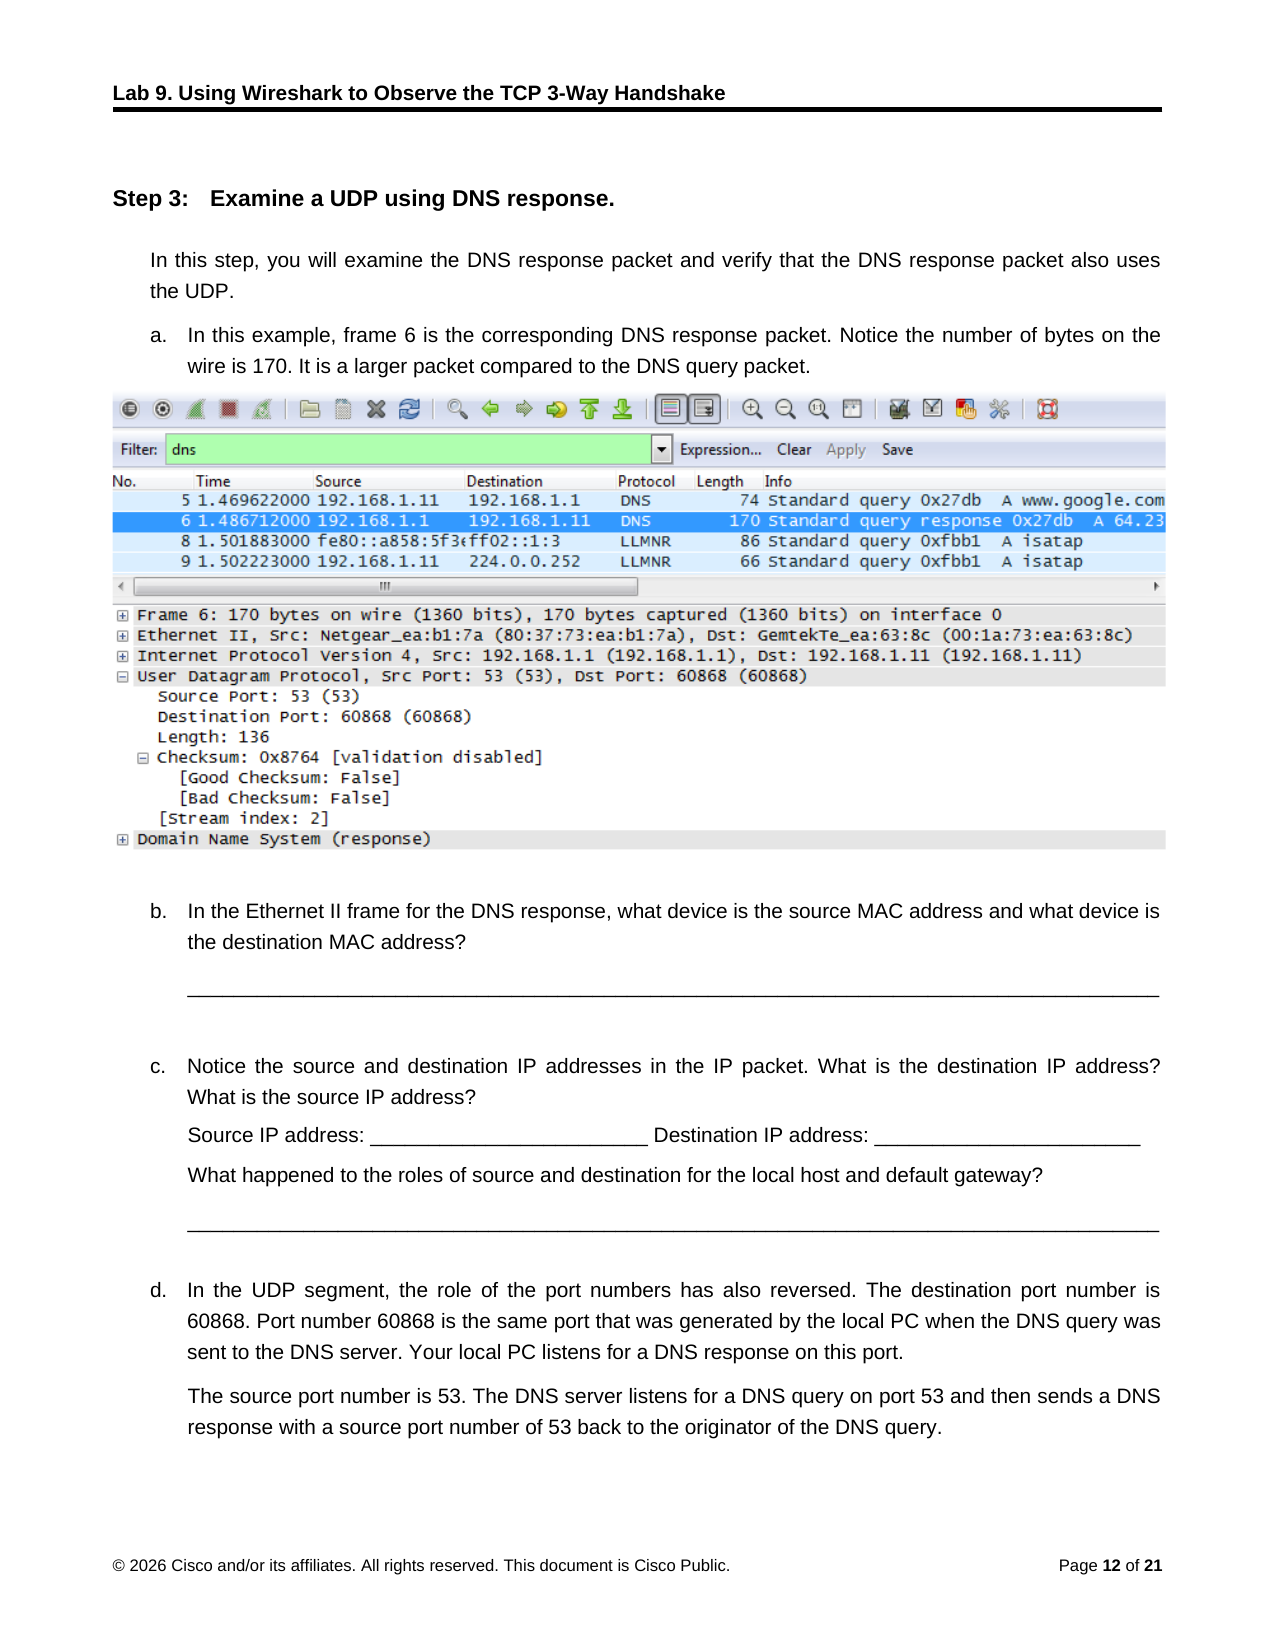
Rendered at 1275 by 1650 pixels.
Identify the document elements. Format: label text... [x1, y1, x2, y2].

text ____________________________________________________________________________________ [187, 968, 1162, 999]
list Source IP address: ________________________ Destination IP address: _______________________ [187, 1123, 1162, 1147]
list What happened to the roles of source and destination for the local host and default gateway? [187, 1163, 1162, 1187]
text In the Ethernet II frame for the DNS response, what device is the source MAC address and what device is the destination MAC address? [150, 893, 1162, 956]
text The source port number is 53. The DNS server listens for a DNS query on port 53 and then sends a DNS response with a source port number of 53 back to the originator of the DNS query. [187, 1378, 1162, 1441]
text In the UDP segment, the role of the port numbers has also reversed. The destination port number is 60868. Port number 60868 is the same port that was generated by the local PC when the DNS query was sent to the DNS server. Your local PC listens for a DNS response on this port. [150, 1272, 1162, 1366]
picture [112, 390, 1166, 852]
text ____________________________________________________________________________________ [187, 1203, 1162, 1234]
text Examine a UDP using DNS response. [112, 185, 1162, 212]
text Notice the source and destination IP addresses in the IP packet. What is the destination IP address? What is the source IP address? [150, 1048, 1162, 1111]
text In this example, frame 6 is the corresponding DNS response packet. Notice the number of bytes on the wire is 170. It is a larger packet compared to the DNS query packet. [150, 315, 1162, 378]
text In this step, you will examine the DNS response packet and verify that the DNS response packet also uses the UDP. [150, 240, 1162, 303]
